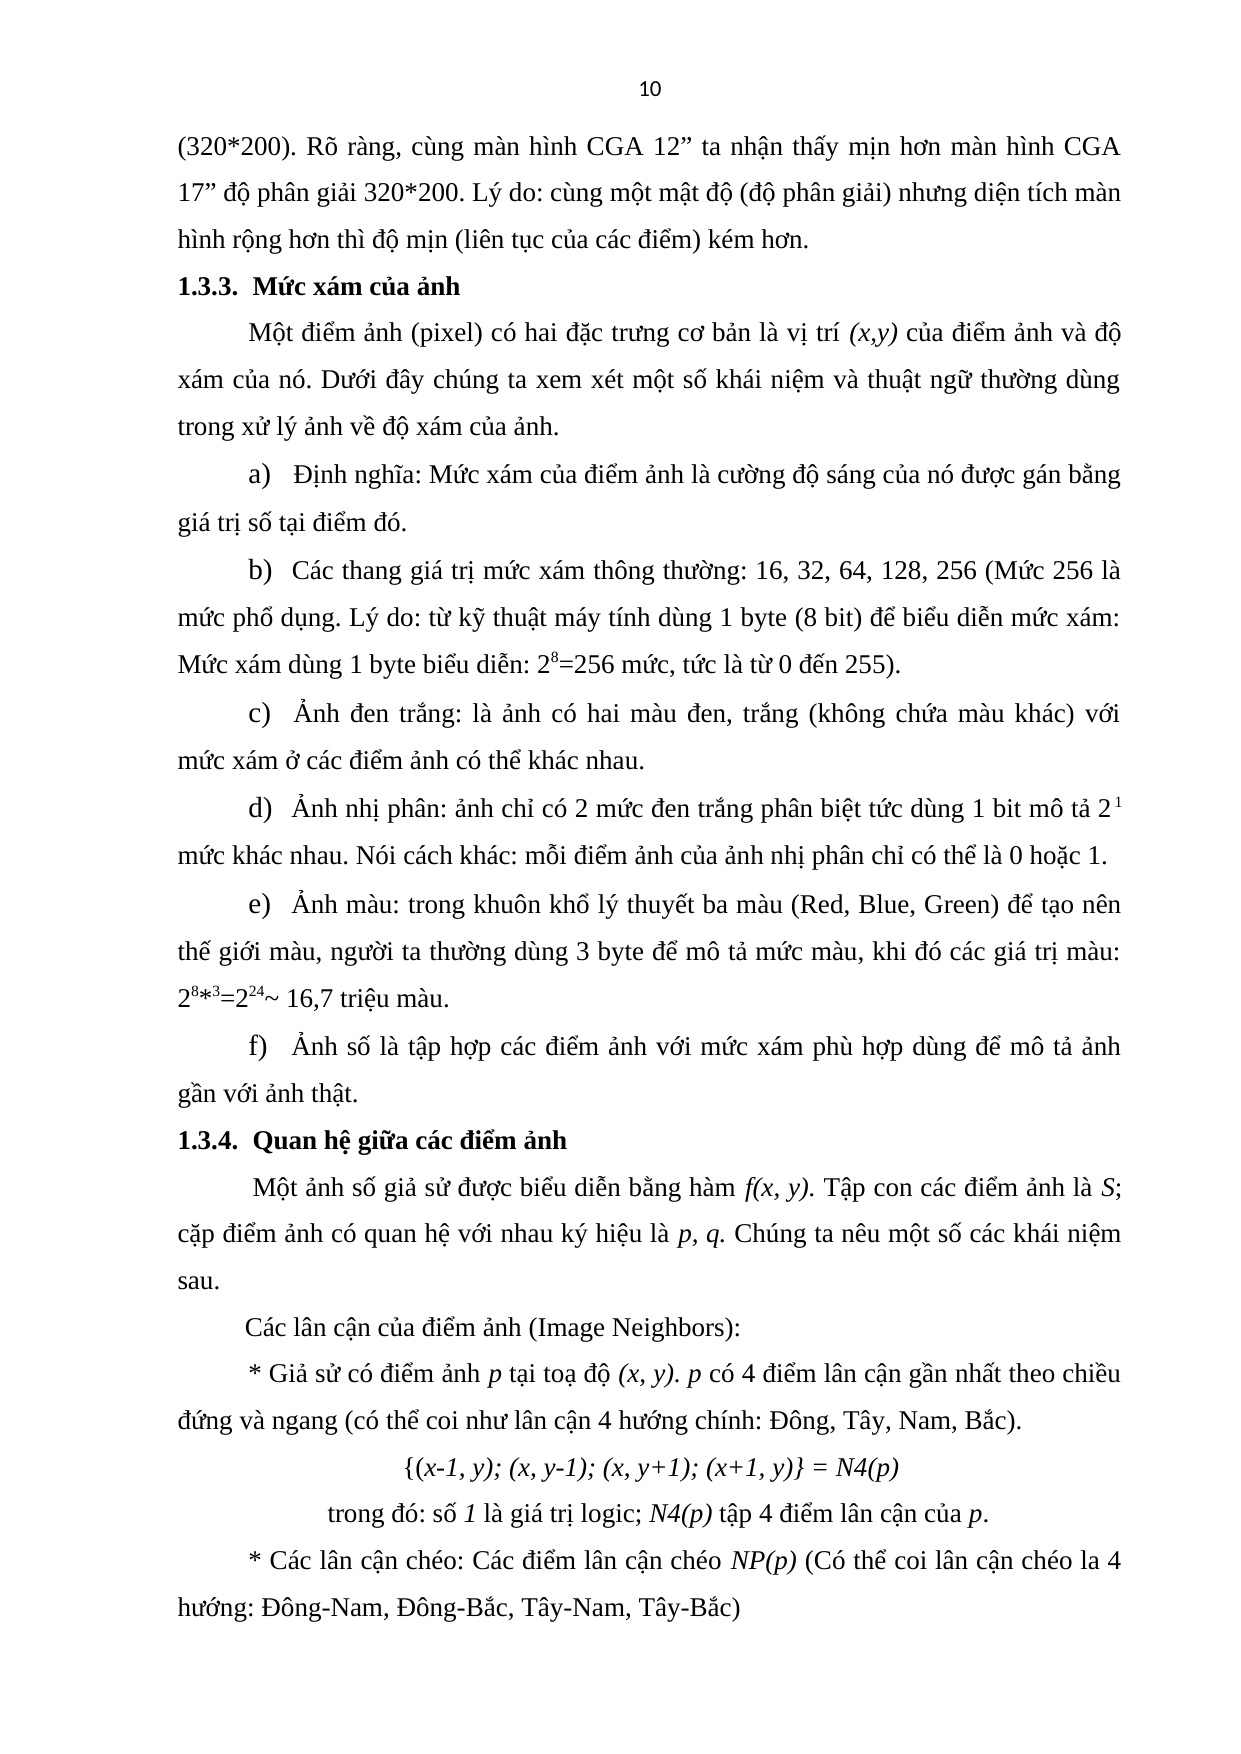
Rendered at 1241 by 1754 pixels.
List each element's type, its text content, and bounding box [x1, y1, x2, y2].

list Ảnh số là tập hợp các điểm ảnh với mức xám phù hợp dùng để mô tả ảnh gần với ảnh thật. [177, 1028, 1122, 1109]
list Ảnh màu: trong khuôn khổ lý thuyết ba màu (Red, Blue, Green) để tạo nên thế giới màu, người ta thường dùng 3 byte để mô tả mức màu, khi đó các giá trị màu: 28*3=224~ 16,7 triệu màu. [177, 886, 1122, 1013]
text {(x-1, y); (x, y-1); (x, y+1); (x+1, y)} = N4(p) [177, 1451, 1122, 1482]
text Các lân cận của điểm ảnh (Image Neighbors): [177, 1311, 1122, 1342]
list Quan hệ giữa các điểm ảnh [177, 1124, 1122, 1155]
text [177, 130, 1122, 254]
list Định nghĩa: Mức xám của điểm ảnh là cường độ sáng của nó được gán bằng giá trị số tại điểm đó. [177, 457, 1122, 537]
text trong đó: số 1 là giá trị logic; N4(p) tập 4 điểm lân cận của p. [177, 1498, 1122, 1529]
list Mức xám của ảnh [177, 270, 1122, 301]
text Một ảnh số giả sử được biểu diễn bằng hàm f(x, y). Tập con các điểm ảnh là S; cặp điểm ảnh có quan hệ với nhau ký hiệu là p, q. Chúng ta nêu một số các khái niệm sau. [177, 1171, 1122, 1295]
text * Giả sử có điểm ảnh p tại toạ độ (x, y). p có 4 điểm lân cận gần nhất theo chiều đứng và ngang (có thể coi như lân cận 4 hướng chính: Đông, Tây, Nam, Bắc). [177, 1358, 1122, 1435]
list Ảnh nhị phân: ảnh chỉ có 2 mức đen trắng phân biệt tức dùng 1 bit mô tả 21 mức khác nhau. Nói cách khác: mỗi điểm ảnh của ảnh nhị phân chỉ có thể là 0 hoặc 1. [177, 790, 1122, 871]
text * Các lân cận chéo: Các điểm lân cận chéo NP(p) (Có thể coi lân cận chéo la 4 hướng: Đông-Nam, Đông-Bắc, Tây-Nam, Tây-Bắc) [177, 1544, 1122, 1622]
text Một điểm ảnh (pixel) có hai đặc trưng cơ bản là vị trí (x,y) của điểm ảnh và độ xám của nó. Dưới đây chúng ta xem xét một số khái niệm và thuật ngữ thường dùng trong xử lý ảnh về độ xám của ảnh. [177, 317, 1122, 441]
list Ảnh đen trắng: là ảnh có hai màu đen, trắng (không chứa màu khác) với mức xám ở các điểm ảnh có thể khác nhau. [177, 695, 1122, 775]
list Các thang giá trị mức xám thông thường: 16, 32, 64, 128, 256 (Mức 256 là mức phổ dụng. Lý do: từ kỹ thuật máy tính dùng 1 byte (8 bit) để biểu diễn mức xám: Mức xám dùng 1 byte biểu diễn: 28=256 mức, tức là từ 0 đến 255). [177, 552, 1122, 679]
